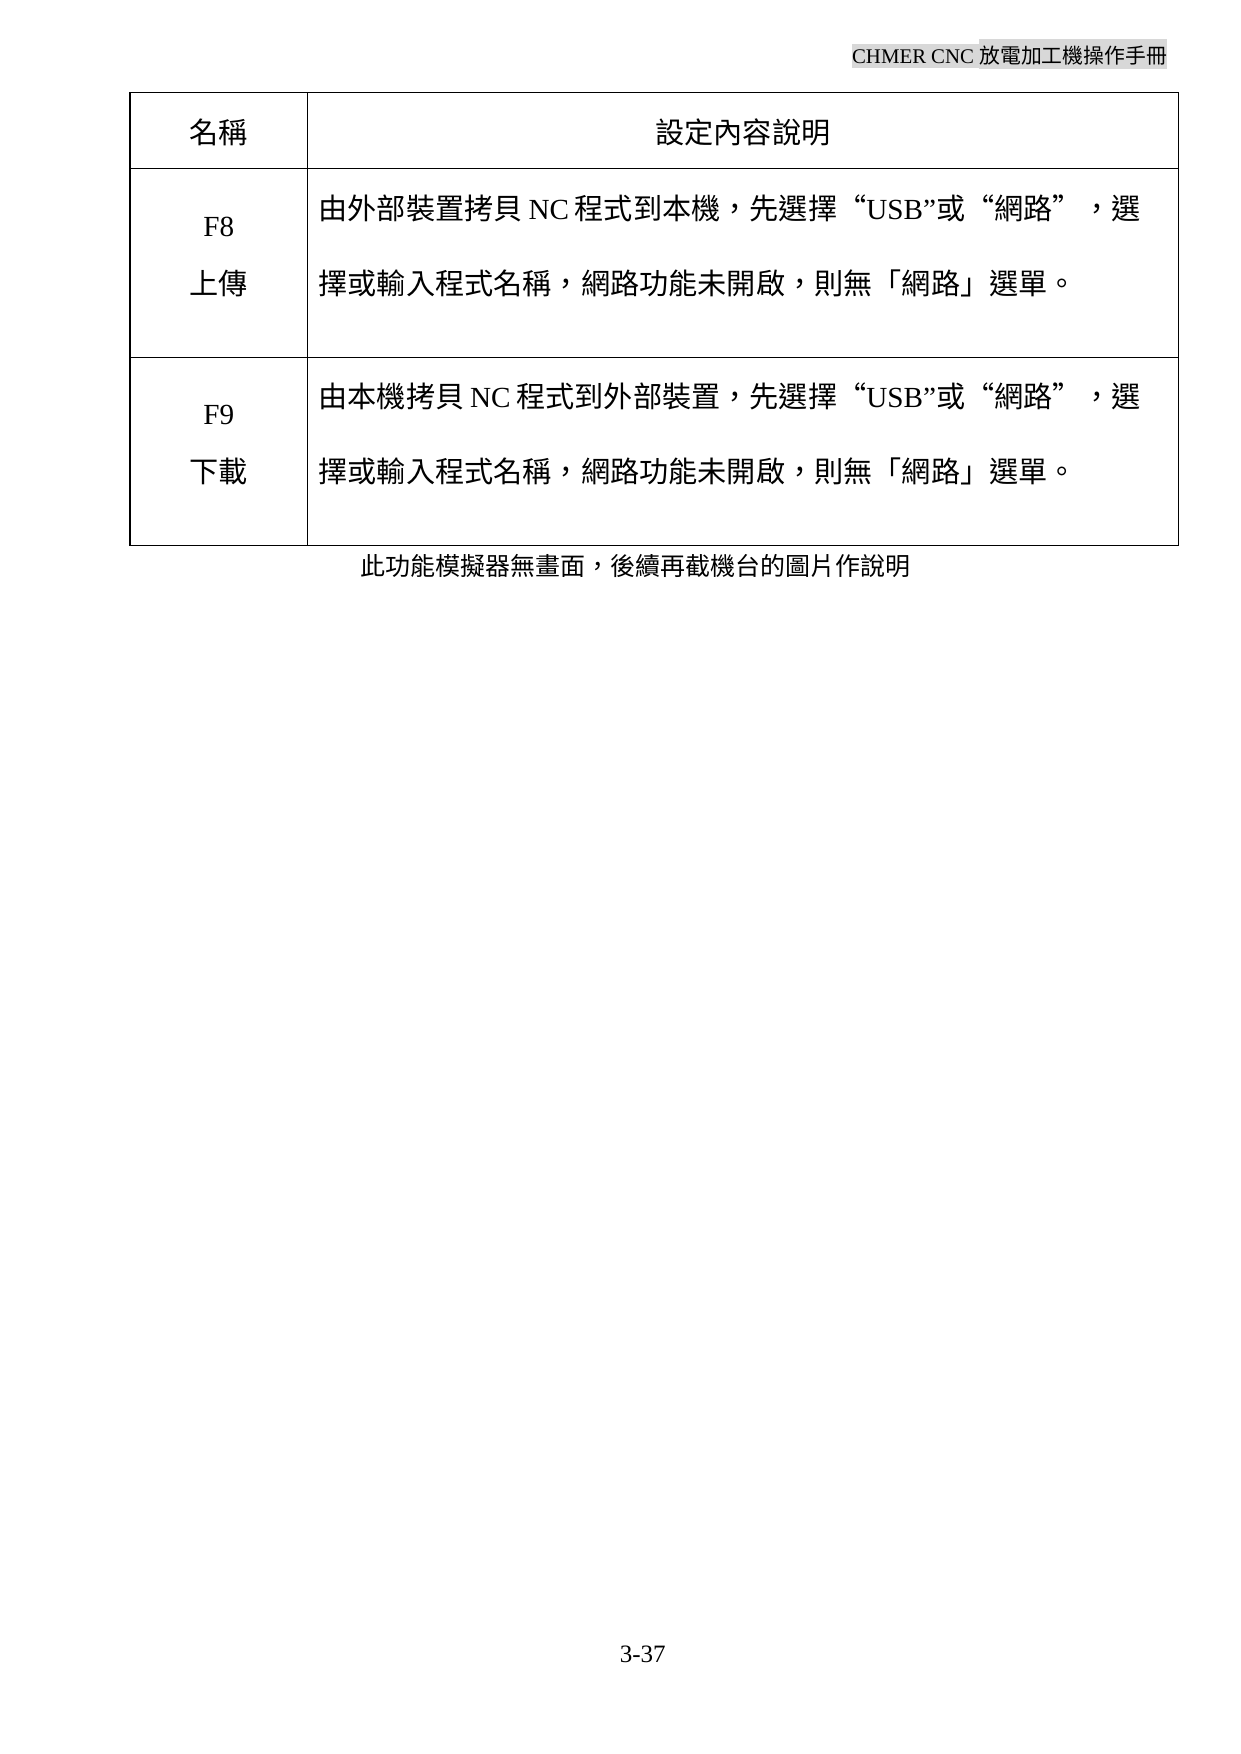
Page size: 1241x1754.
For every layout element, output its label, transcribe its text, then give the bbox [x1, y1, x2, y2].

table_cell 由外部裝置拷貝NC程式到本機，先選擇“USB”或“網路”，選擇或輸入程式名稱，網路功能未開啟，則無「網路」選單。 [308, 169, 1178, 357]
table_cell F8 上傳 [131, 169, 307, 357]
table_cell 由本機拷貝NC程式到外部裝置，先選擇“USB”或“網路”，選擇或輸入程式名稱，網路功能未開啟，則無「網路」選單。 [308, 358, 1178, 545]
list 此功能模擬器無畫面，後續再截機台的圖片作說明 [103, 546, 1167, 584]
table_cell F9 下載 [131, 358, 307, 545]
table_header 名稱 [131, 93, 307, 168]
table_header 設定內容說明 [308, 93, 1178, 168]
